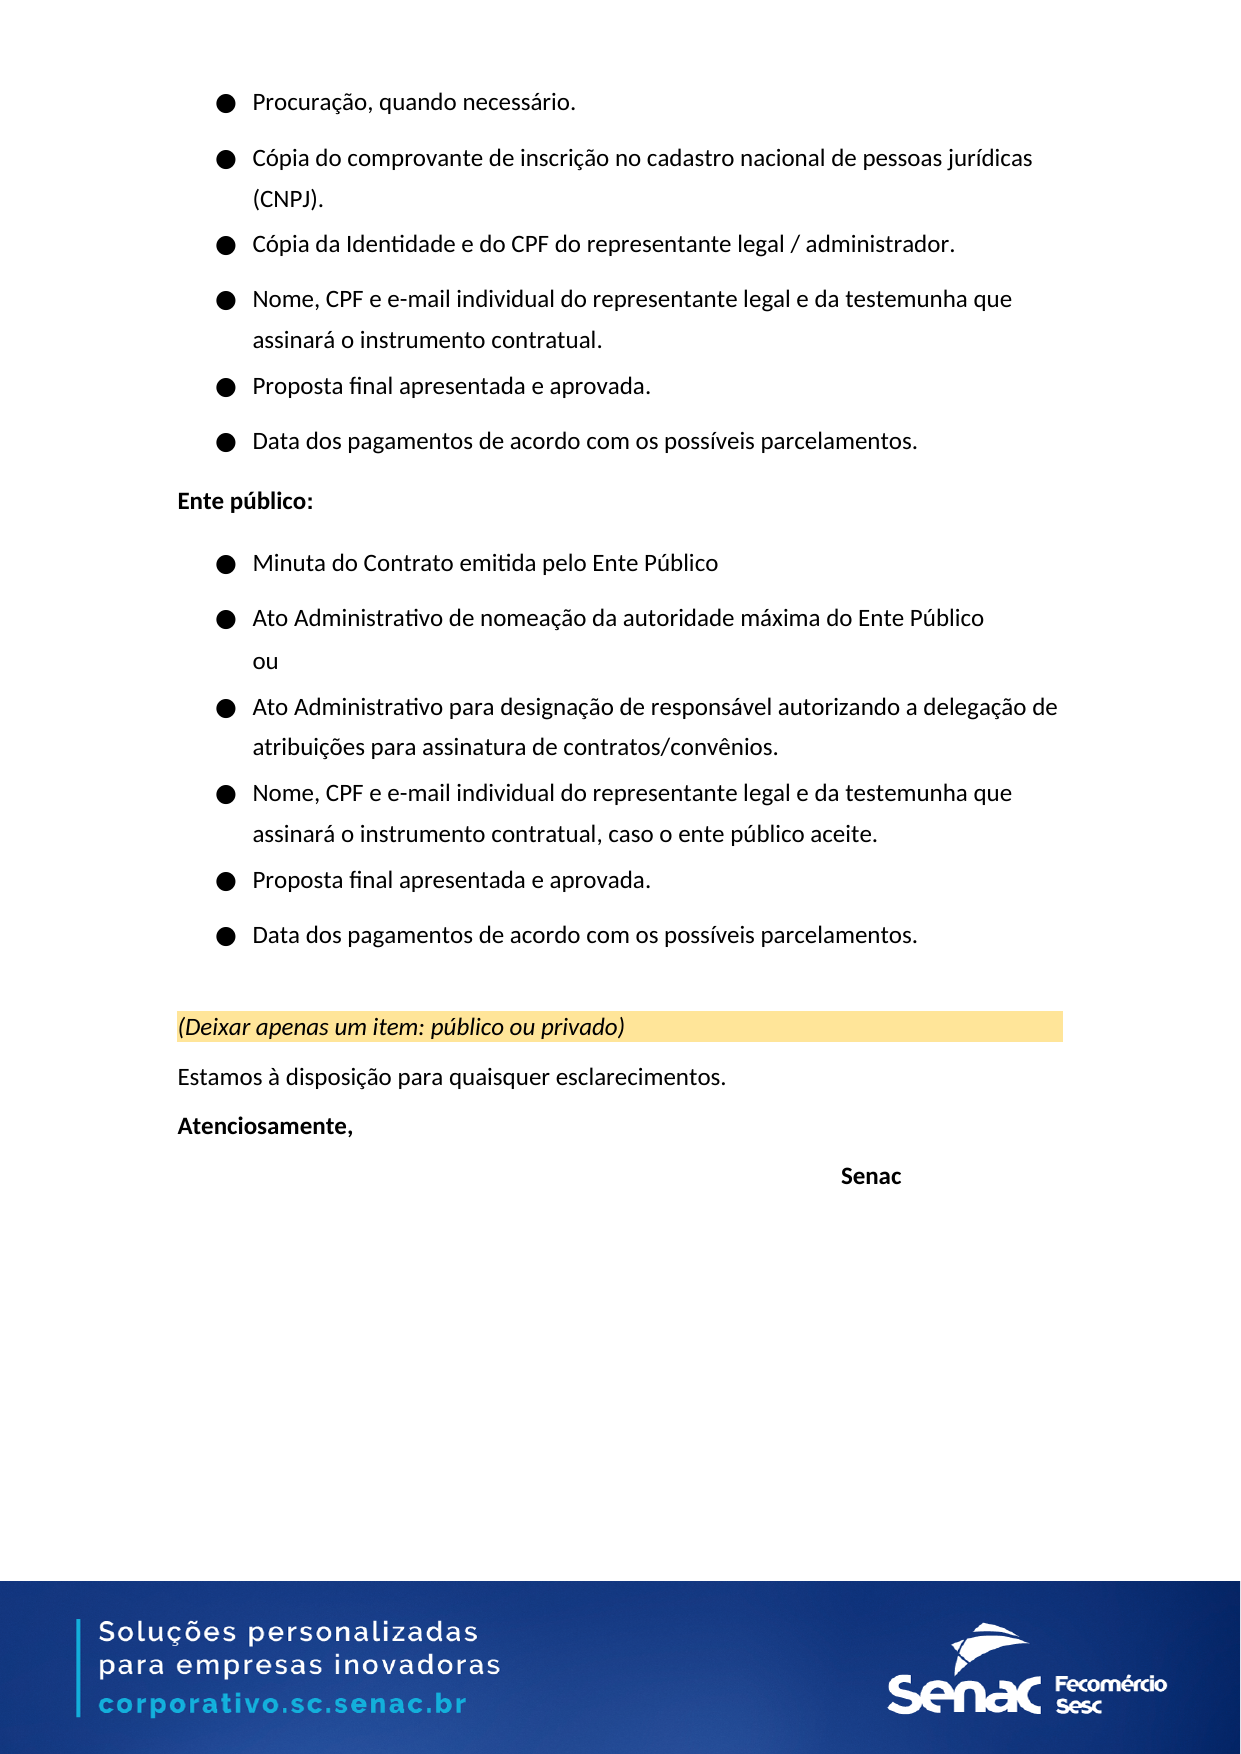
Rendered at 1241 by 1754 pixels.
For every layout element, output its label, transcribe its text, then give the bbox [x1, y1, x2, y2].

list Nome, CPF e e-mail individual do representante legal e da testemunha que assinará o instrumento contratual. [215, 271, 1063, 355]
list Cópia do comprovante de inscrição no cadastro nacional de pessoas jurídicas (CNPJ). [215, 129, 1063, 213]
list Minuta do Contrato emitida pelo Ente Público [215, 534, 1063, 586]
list Nome, CPF e e-mail individual do representante legal e da testemunha que assinará o instrumento contratual, caso o ente público aceite. [215, 764, 1063, 849]
text ou [252, 645, 1063, 676]
list Data dos pagamentos de acordo com os possíveis parcelamentos. [215, 906, 1063, 958]
text Ente público: [177, 485, 1063, 515]
list Proposta final apresentada e aprovada. [215, 851, 1063, 902]
list Proposta final apresentada e aprovada. [215, 357, 1063, 409]
list Ato Administrativo para designação de responsável autorizando a delegação de atribuições para assinatura de contratos/convênios. [215, 678, 1063, 762]
picture [0, 1581, 1241, 1754]
text Estamos à disposição para quaisquer esclarecimentos. [177, 1061, 1063, 1091]
text Atenciosamente, [177, 1110, 1063, 1141]
list Procuração, quando necessário. [215, 74, 1063, 125]
list Cópia da Identidade e do CPF do representante legal / administrador. [215, 216, 1063, 267]
list Ato Administrativo de nomeação da autoridade máxima do Ente Público [215, 590, 1063, 641]
list Data dos pagamentos de acordo com os possíveis parcelamentos. [215, 413, 1063, 464]
text Senac [767, 1160, 1063, 1191]
text (Deixar apenas um item: público ou privado) [177, 1011, 1063, 1042]
